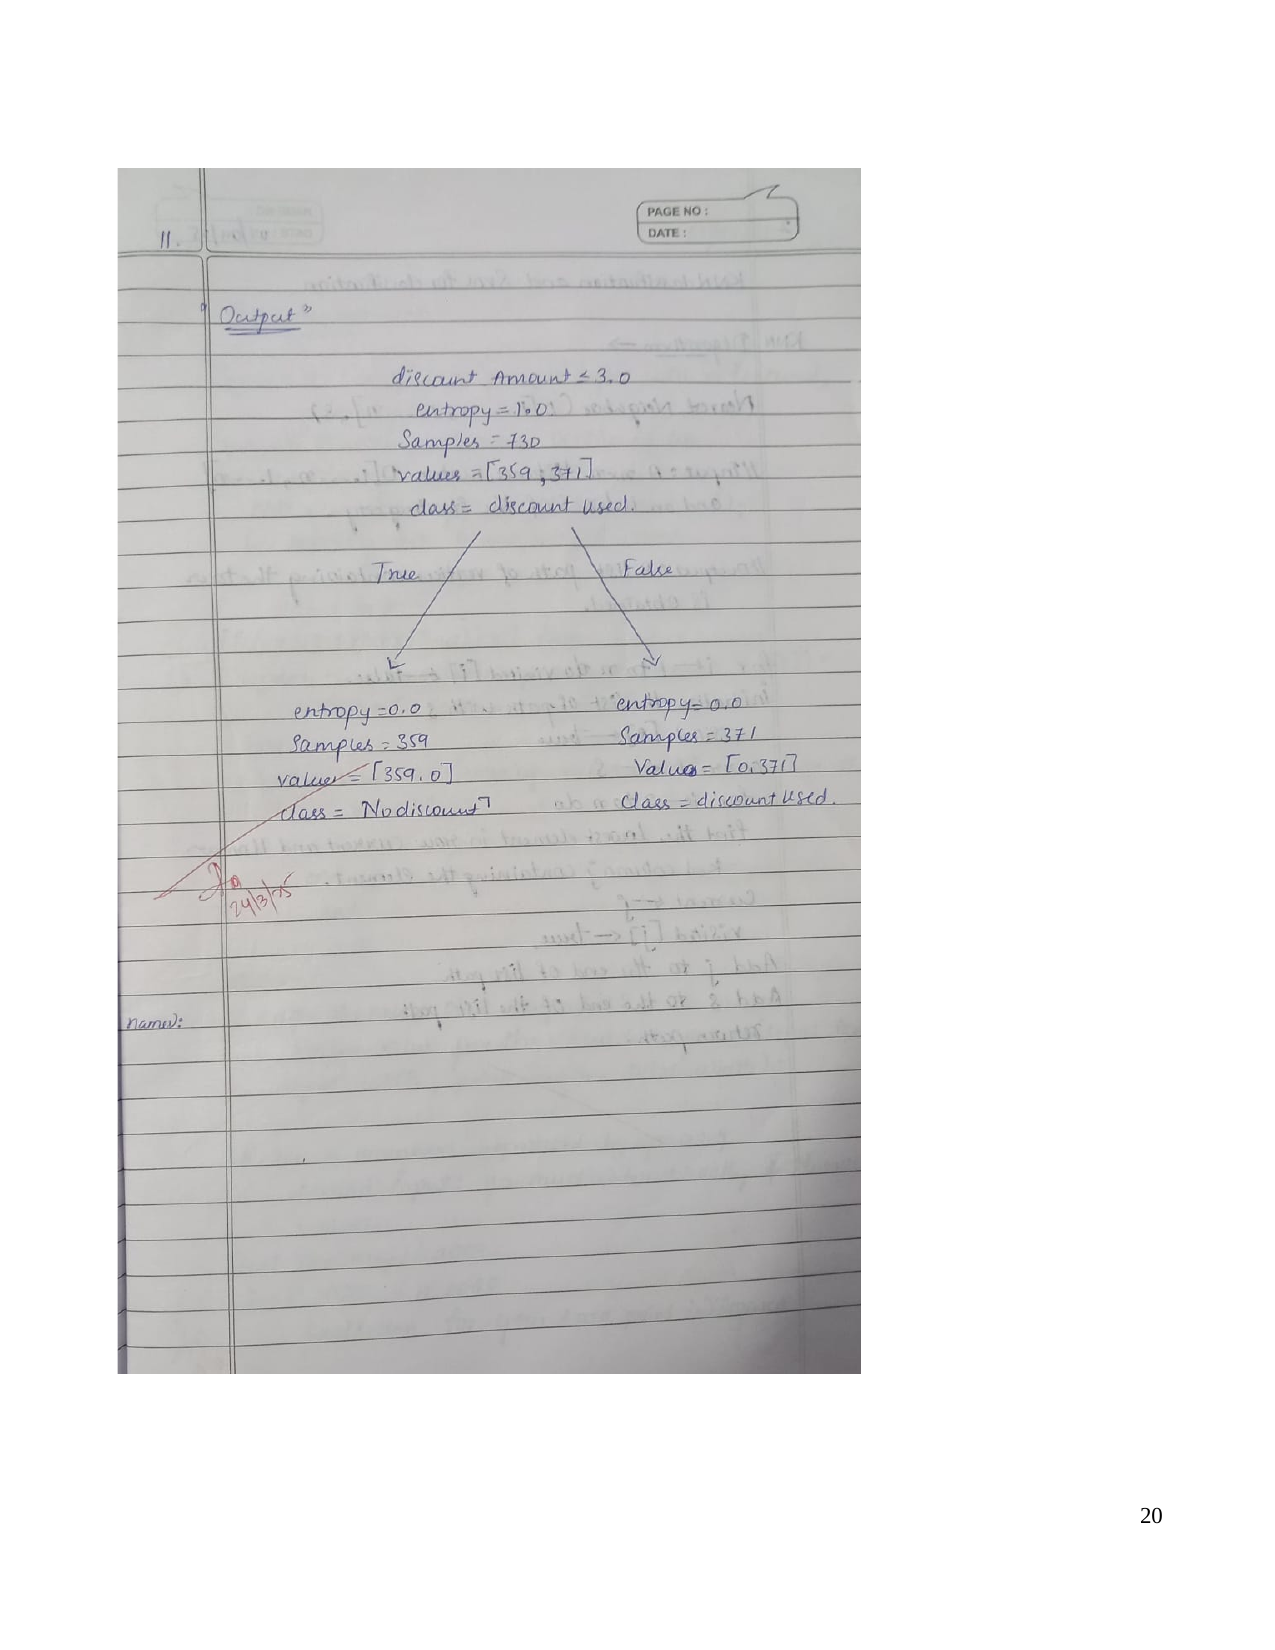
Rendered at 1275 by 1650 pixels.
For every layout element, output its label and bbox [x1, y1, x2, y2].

picture [117, 168, 862, 1375]
